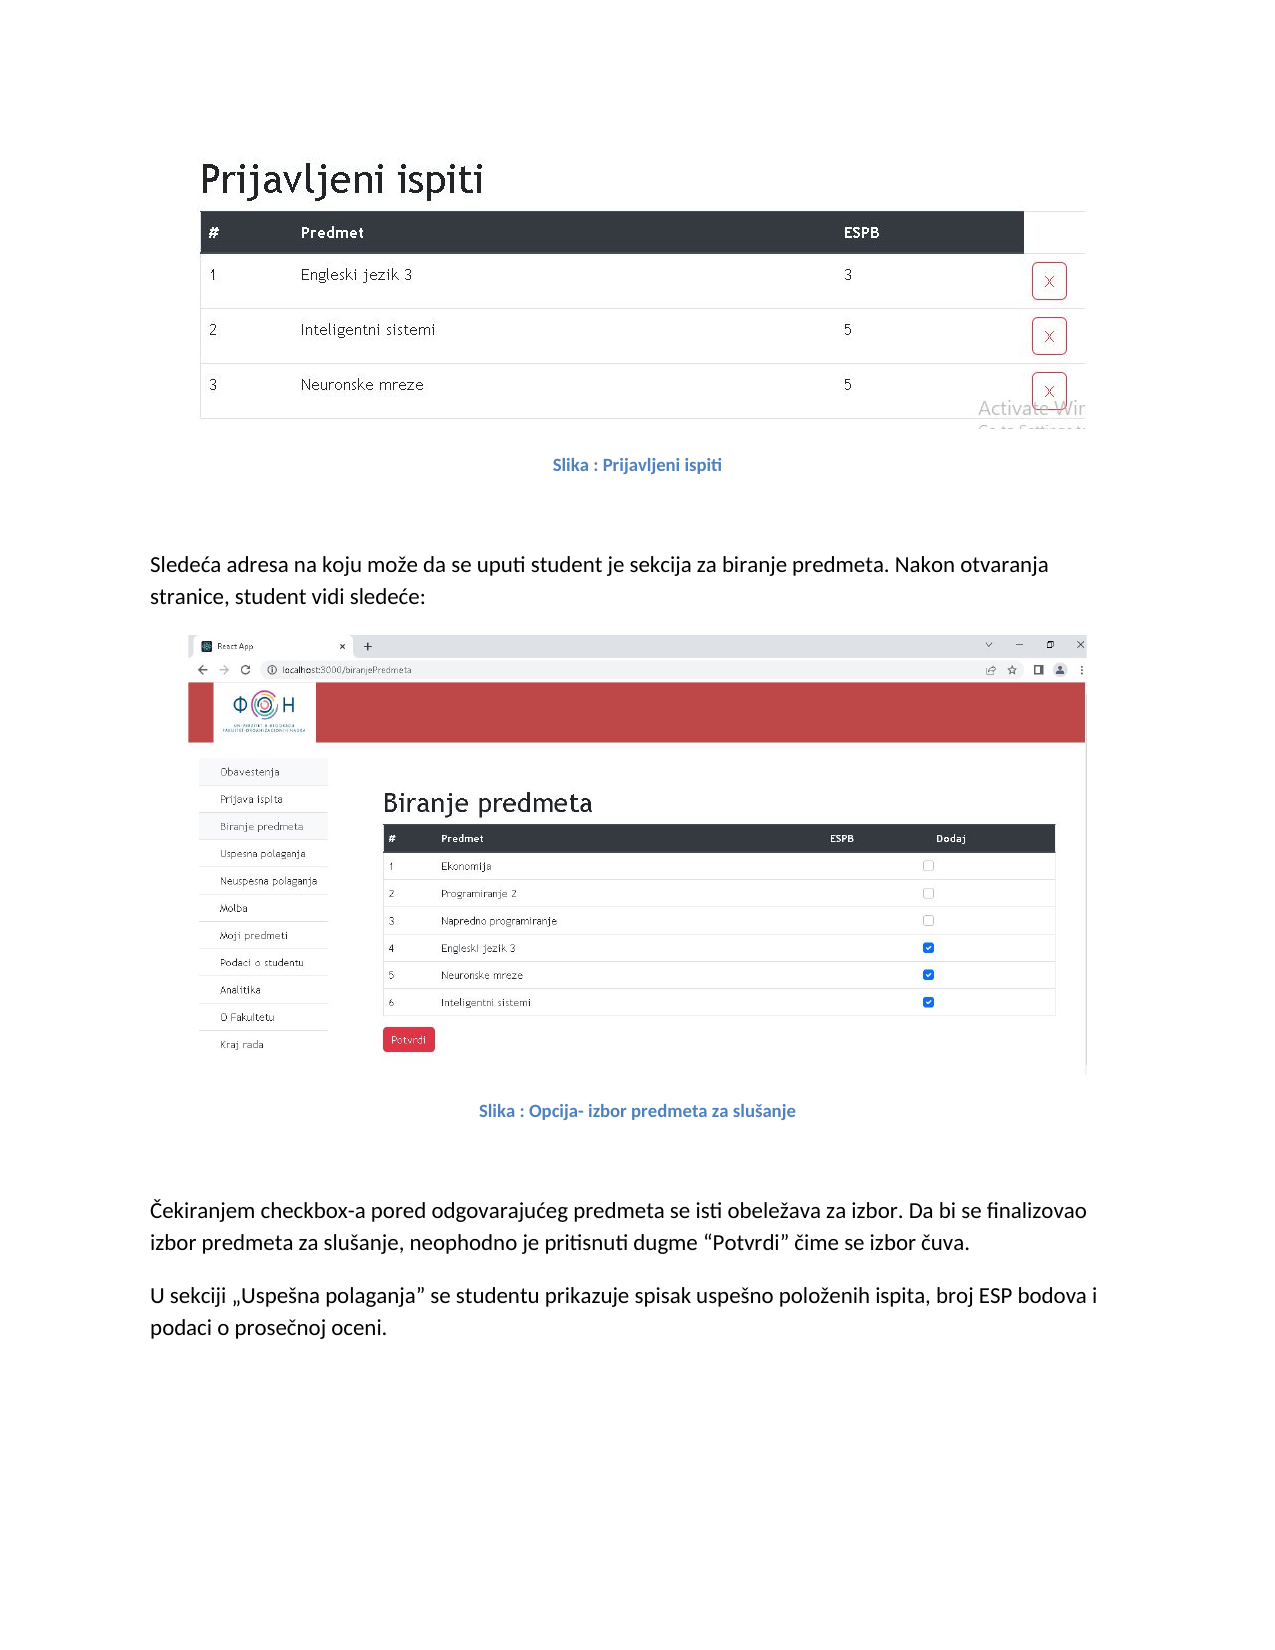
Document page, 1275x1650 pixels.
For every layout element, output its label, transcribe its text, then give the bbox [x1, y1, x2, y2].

text Čekiranjem checkbox-a pored odgovarajućeg predmeta se isti obeležava za izbor. Da bi se finalizovao izbor predmeta za slušanje, neophodno je pritisnuti dugme “Potvrdi” čime se izbor čuva. [150, 1196, 1125, 1256]
text Slika : Opcija- izbor predmeta za slušanje [150, 1099, 1125, 1122]
picture [190, 150, 1086, 429]
text Slika : Prijavljeni ispiti [150, 453, 1125, 476]
picture [188, 635, 1087, 1075]
text Sledeća adresa na koju može da se uputi student je sekcija za biranje predmeta. Nakon otvaranja stranice, student vidi sledeće: [150, 550, 1125, 610]
text U sekciji „Uspešna polaganja” se studentu prikazuje spisak uspešno položenih ispita, broj ESP bodova i podaci o prosečnoj oceni. [150, 1281, 1125, 1341]
